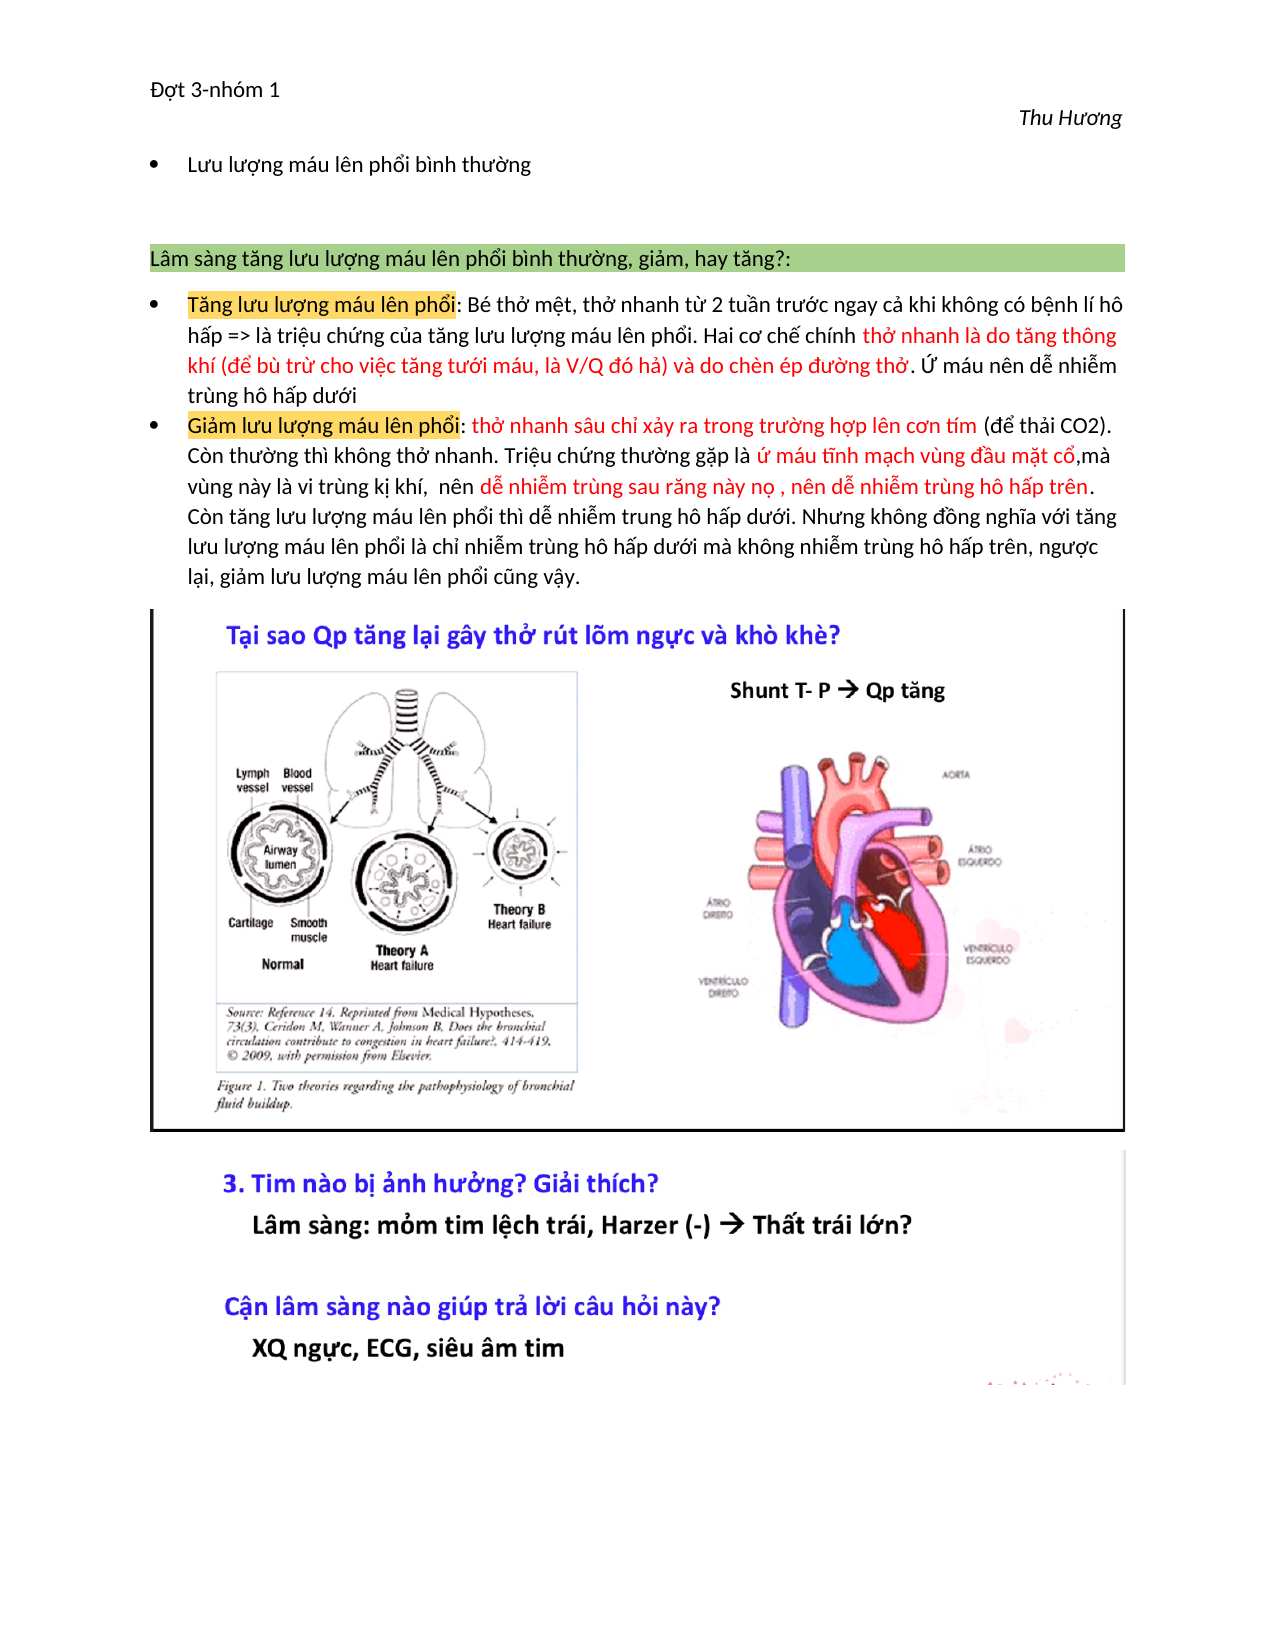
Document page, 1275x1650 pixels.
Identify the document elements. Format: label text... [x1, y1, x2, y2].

picture [150, 1150, 1125, 1385]
list Lưu lượng máu lên phổi bình thường [150, 150, 1125, 178]
text Lâm sàng tăng lưu lượng máu lên phổi bình thường, giảm, hay tăng?: [150, 244, 1125, 272]
list Tăng lưu lượng máu lên phổi: Bé thở mệt, thở nhanh từ 2 tuần trước ngay cả khi không có bệnh lí hô hấp => là triệu chứng của tăng lưu lượng máu lên phổi. Hai cơ chế chính thở nhanh là do tăng thông khí (để bù trừ cho việc tăng tưới máu, là V/Q đó hả) và do chèn ép đường thở. Ứ máu nên dễ nhiễm trùng hô hấp dưới [150, 291, 1125, 409]
picture [150, 609, 1125, 1132]
list Giảm lưu lượng máu lên phổi: thở nhanh sâu chỉ xảy ra trong trường hợp lên cơn tím (để thải CO2). Còn thường thì không thở nhanh. Triệu chứng thường gặp là ứ máu tĩnh mạch vùng đầu mặt cổ,mà vùng này là vi trùng kị khí, nên dễ nhiễm trùng sau răng này nọ , nên dễ nhiễm trùng hô hấp trên. Còn tăng lưu lượng máu lên phổi thì dễ nhiễm trung hô hấp dưới. Nhưng không đồng nghĩa với tăng lưu lượng máu lên phổi là chỉ nhiễm trùng hô hấp dưới mà không nhiễm trùng hô hấp trên, ngược lại, giảm lưu lượng máu lên phổi cũng vậy. [150, 411, 1125, 591]
